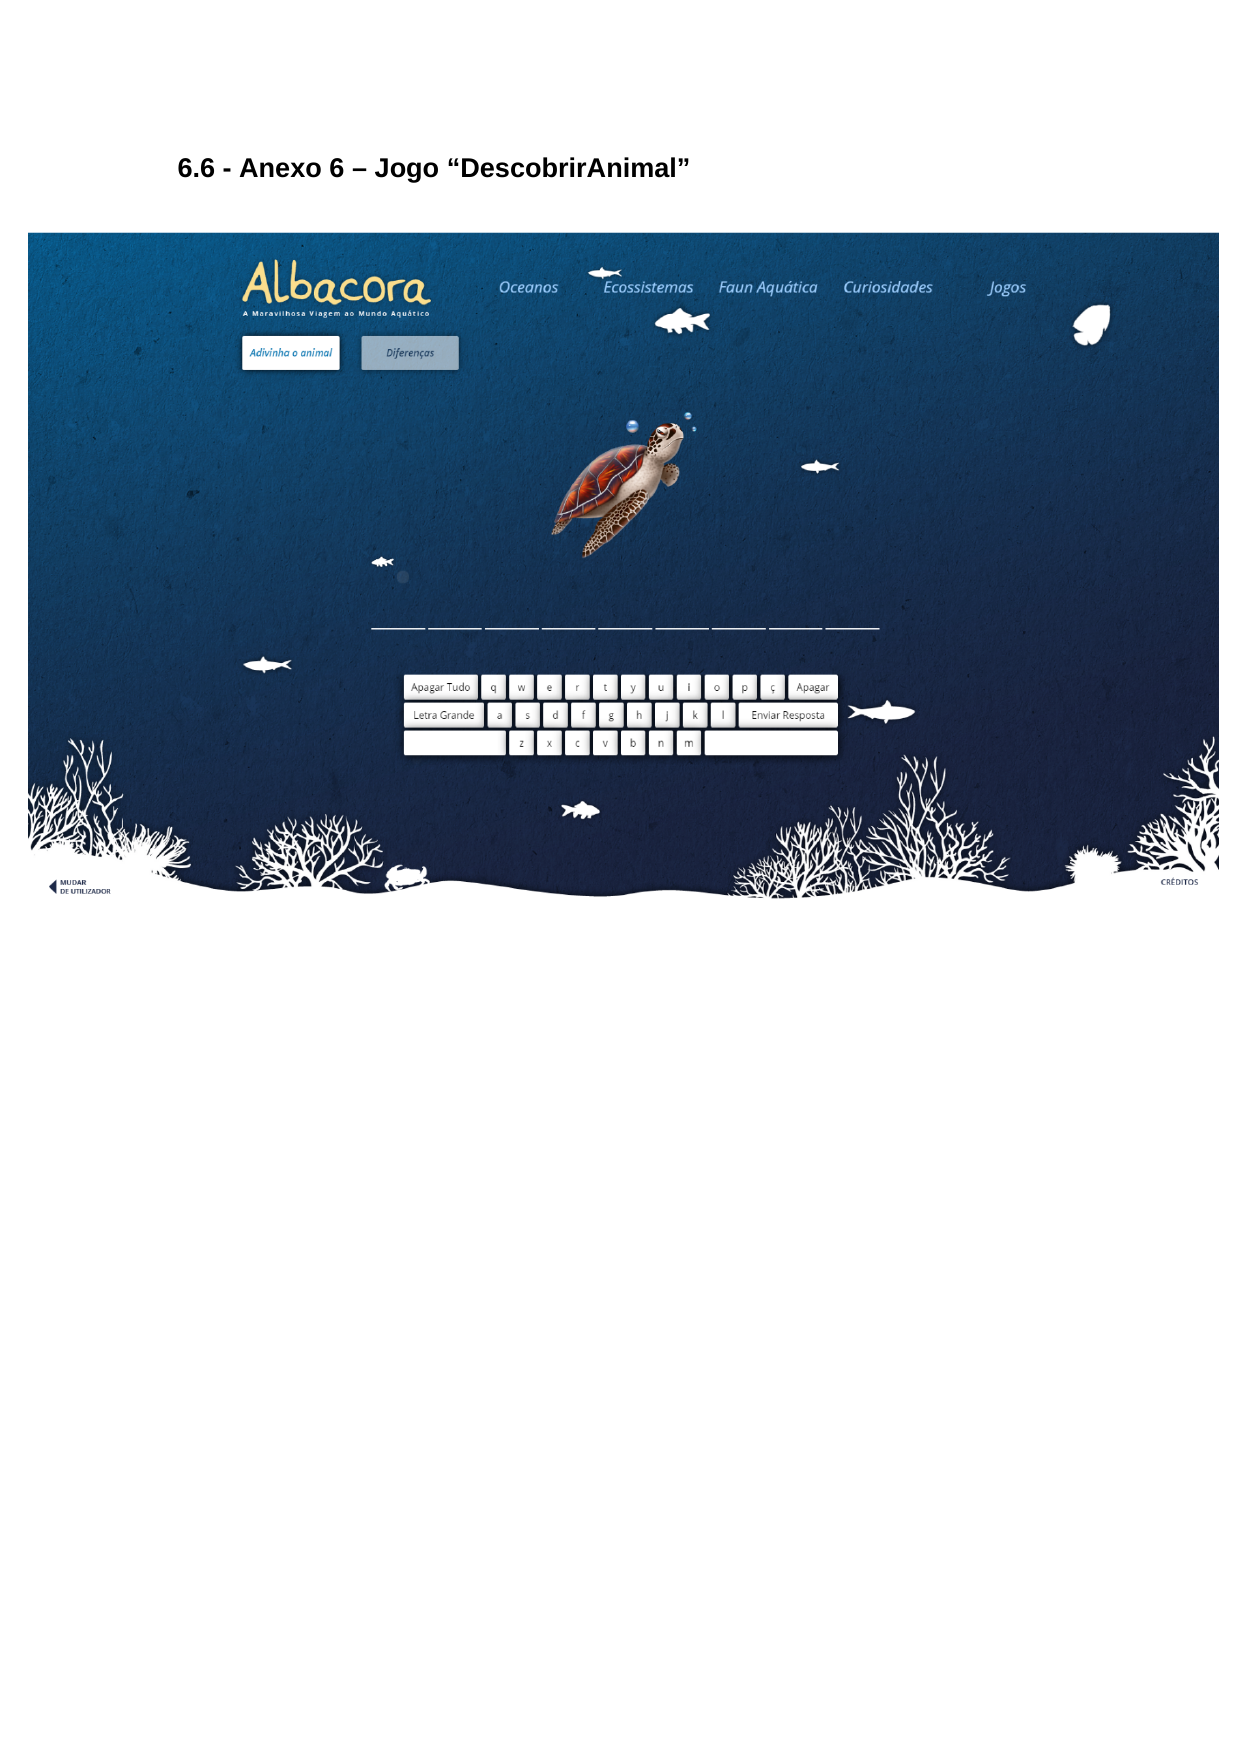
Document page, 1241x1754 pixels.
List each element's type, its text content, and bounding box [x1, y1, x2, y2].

picture [28, 232, 1219, 902]
subtitle 6.6 - Anexo 6 – Jogo “DescobrirAnimal” [177, 152, 1063, 183]
